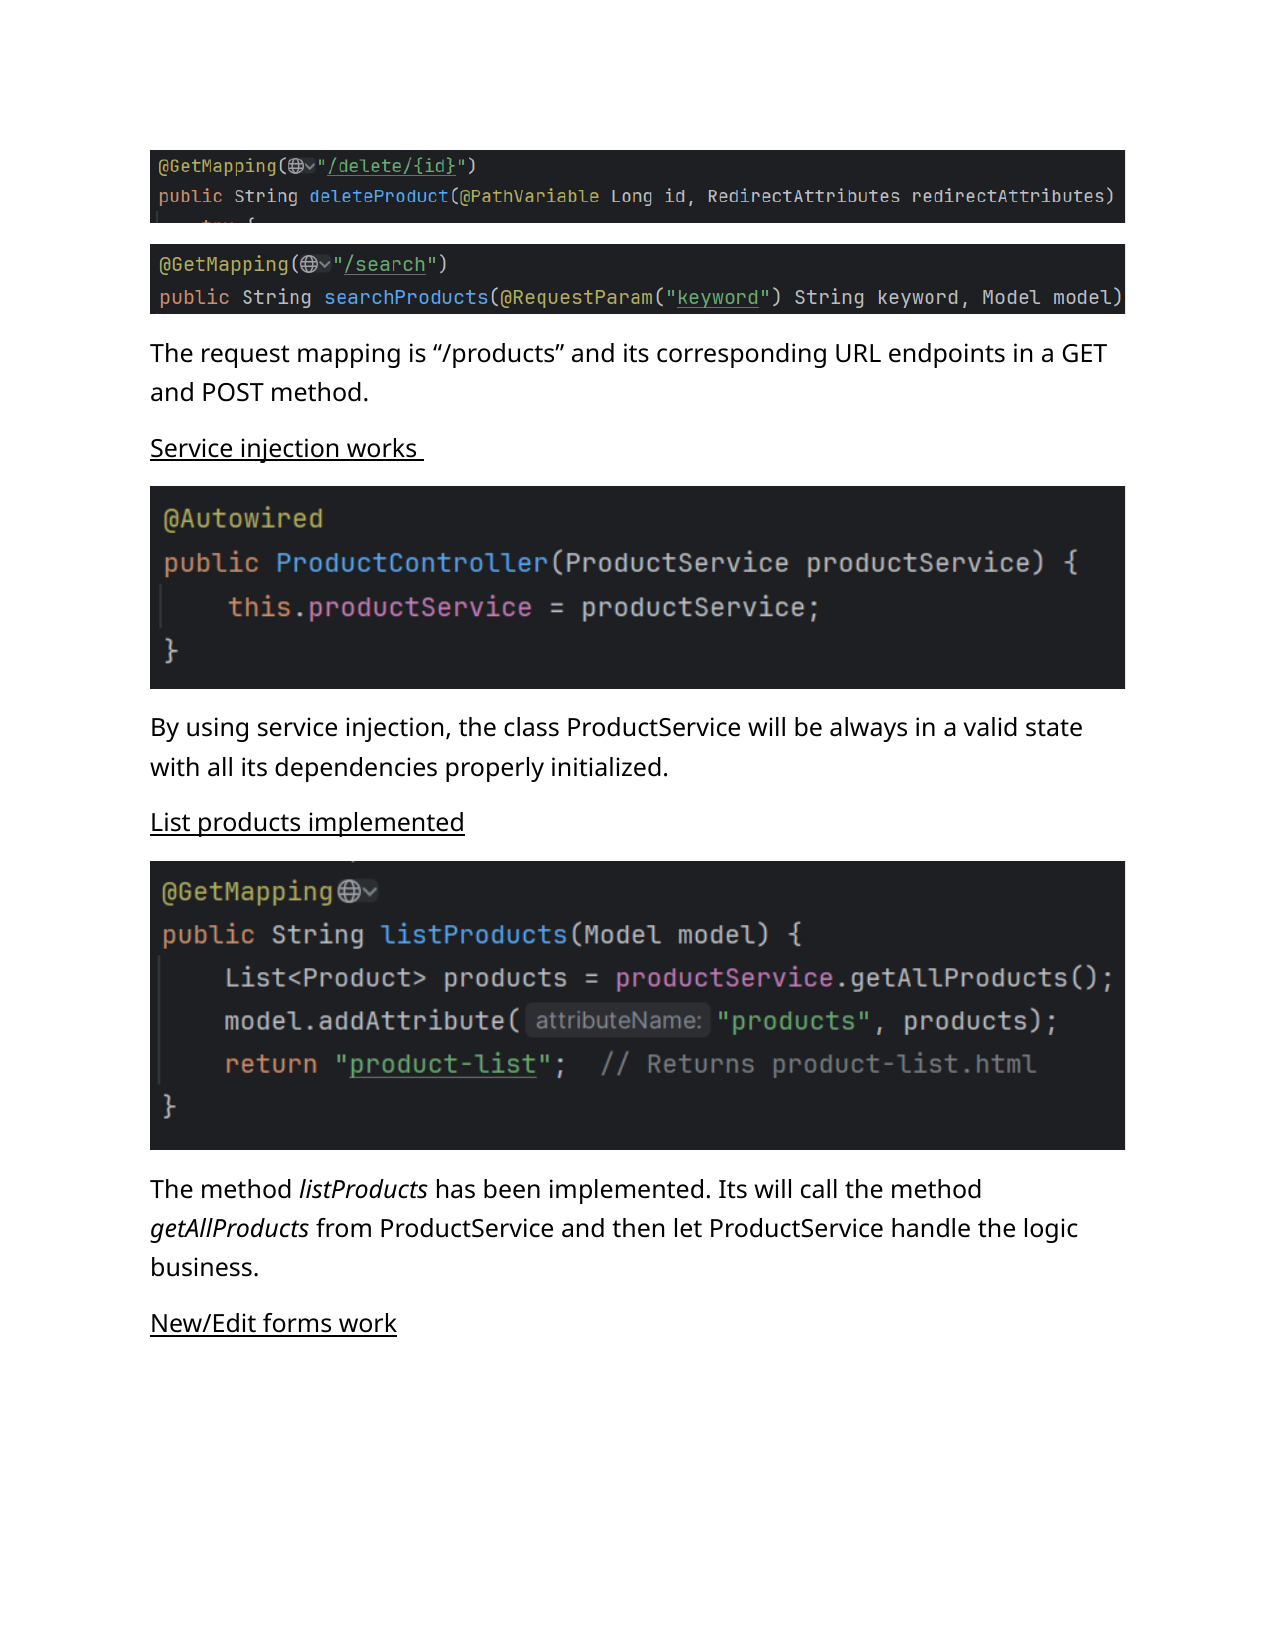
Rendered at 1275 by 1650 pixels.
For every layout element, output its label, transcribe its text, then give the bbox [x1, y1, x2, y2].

picture [150, 150, 1125, 223]
picture [150, 244, 1125, 314]
text By using service injection, the class ProductService will be always in a valid state with all its dependencies properly initialized. [150, 710, 1125, 783]
text The method listProducts has been implemented. Its will call the method getAllProducts from ProductService and then let ProductService handle the logic business. [150, 1172, 1125, 1284]
text Service injection works [150, 431, 1125, 464]
text The request mapping is “/products” and its corresponding URL endpoints in a GET and POST method. [150, 336, 1125, 409]
picture [150, 486, 1125, 689]
picture [150, 861, 1125, 1150]
text List products implemented [150, 805, 1125, 839]
text New/Edit forms work [150, 1306, 1125, 1340]
